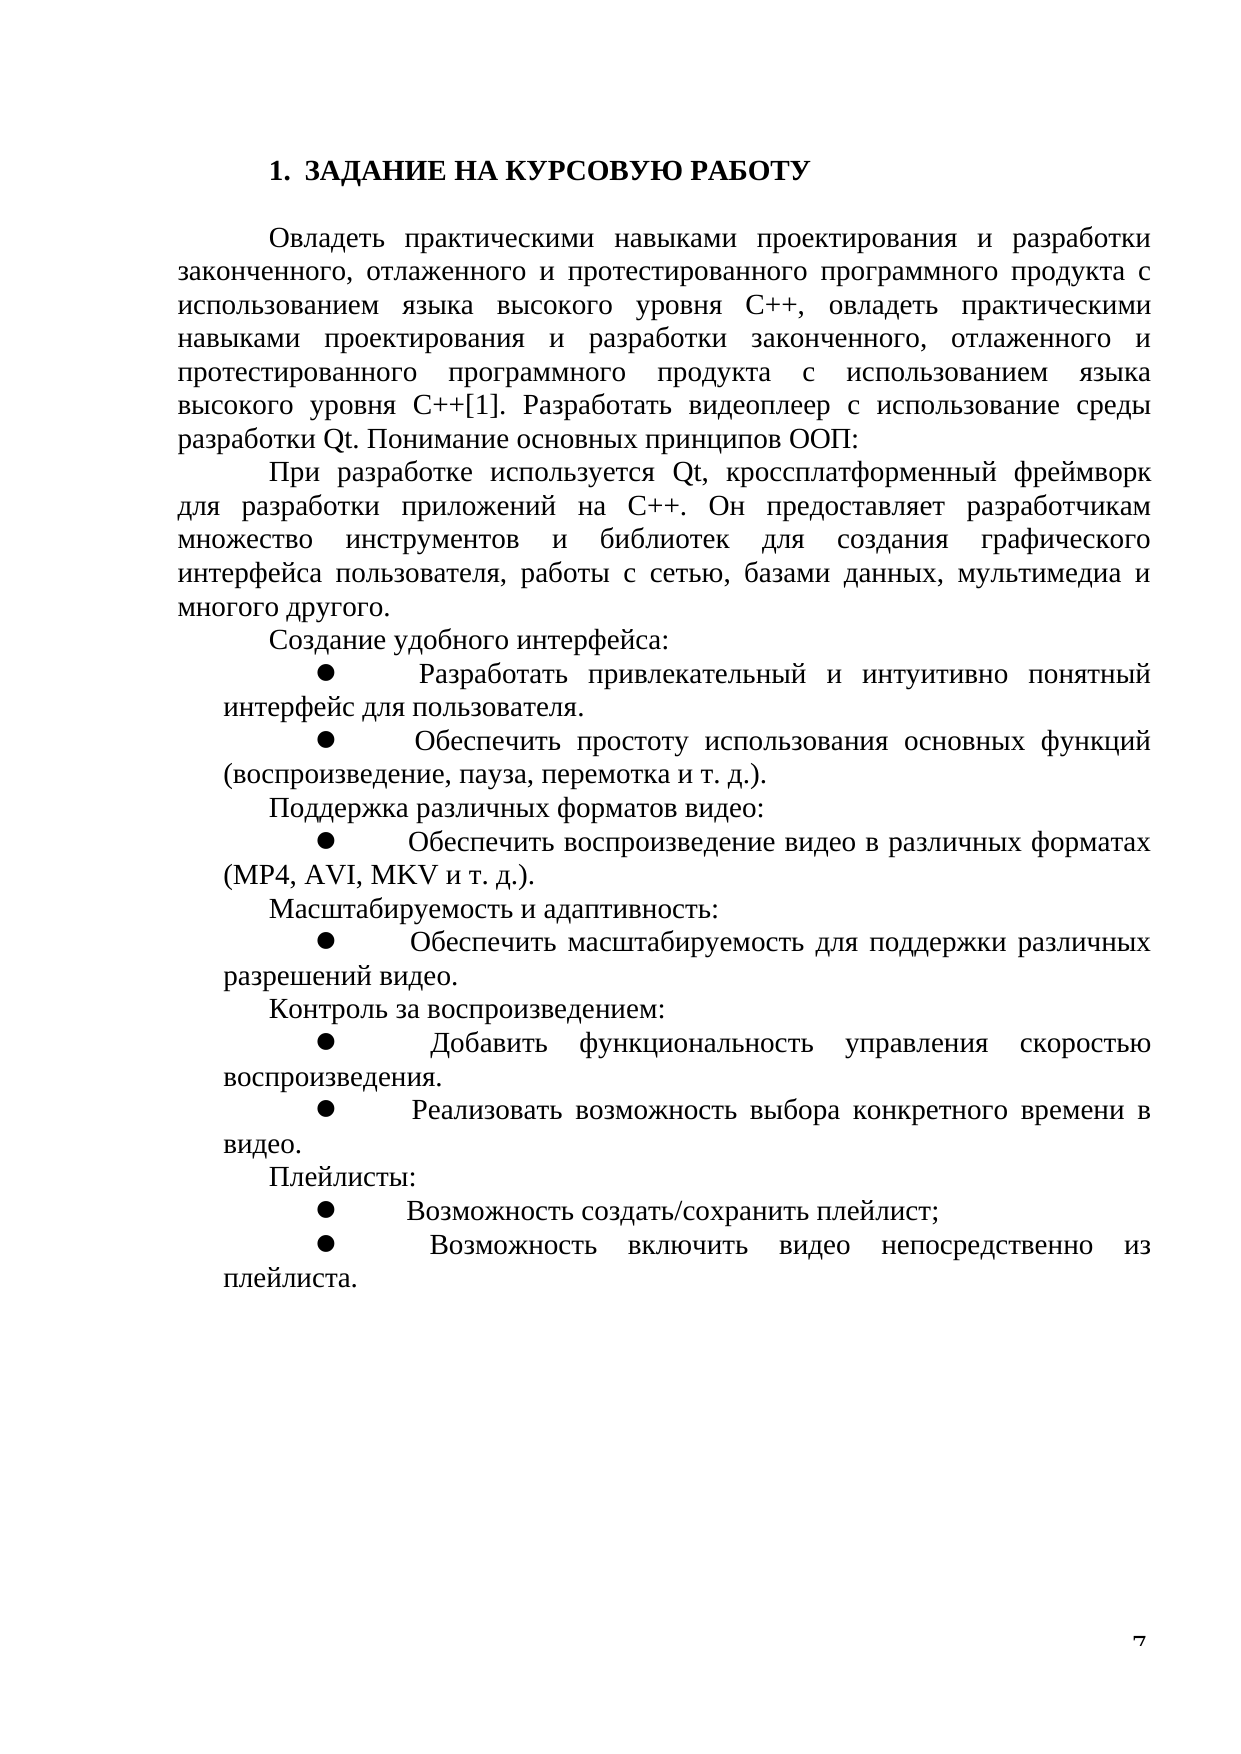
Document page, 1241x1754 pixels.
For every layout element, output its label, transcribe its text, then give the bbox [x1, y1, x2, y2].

list Плейлисты: [177, 1159, 1152, 1193]
list Масштабируемость и адаптивность: [177, 891, 1152, 924]
list Добавить функциональность управления скоростью воспроизведения. [223, 1025, 1152, 1092]
list Разработать привлекательный и интуитивно понятный интерфейс для пользователя. [223, 656, 1152, 723]
list Обеспечить масштабируемость для поддержки различных разрешений видео. [223, 924, 1152, 992]
text Овладеть практическими навыками проектирования и разработки законченного, отлаженного и протестированного программного продукта с использованием языка высокого уровня С++, овладеть практическими навыками проектирования и разработки законченного, отлаженного и протестированного программного продукта с использованием языка высокого уровня С++[1]. Разработать видеоплеер с использование среды разработки Qt. Понимание основных принципов ООП: [177, 220, 1152, 454]
list Возможность включить видео непосредственно из плейлиста. [223, 1227, 1152, 1294]
list Обеспечить воспроизведение видео в различных форматах (MP4, AVI, MKV и т. д.). [223, 824, 1152, 891]
list Возможность создать/сохранить плейлист; [223, 1193, 1152, 1227]
text Создание удобного интерфейса: [177, 622, 1152, 656]
list Обеспечить простоту использования основных функций (воспроизведение, пауза, перемотка и т. д.). [223, 723, 1152, 790]
text Контроль за воспроизведением: [177, 992, 1152, 1025]
list Реализовать возможность выбора конкретного времени в видео. [223, 1092, 1152, 1159]
text При разработке используется Qt, кроссплатформенный фреймворк для разработки приложений на C++. Он предоставляет разработчикам множество инструментов и библиотек для создания графического интерфейса пользователя, работы с сетью, базами данных, мультимедиа и многого другого. [177, 454, 1152, 622]
list Поддержка различных форматов видео: [177, 790, 1152, 824]
subtitle ЗАДАНИЕ НА КУРСОВУЮ РАБОТУ [177, 153, 1152, 186]
